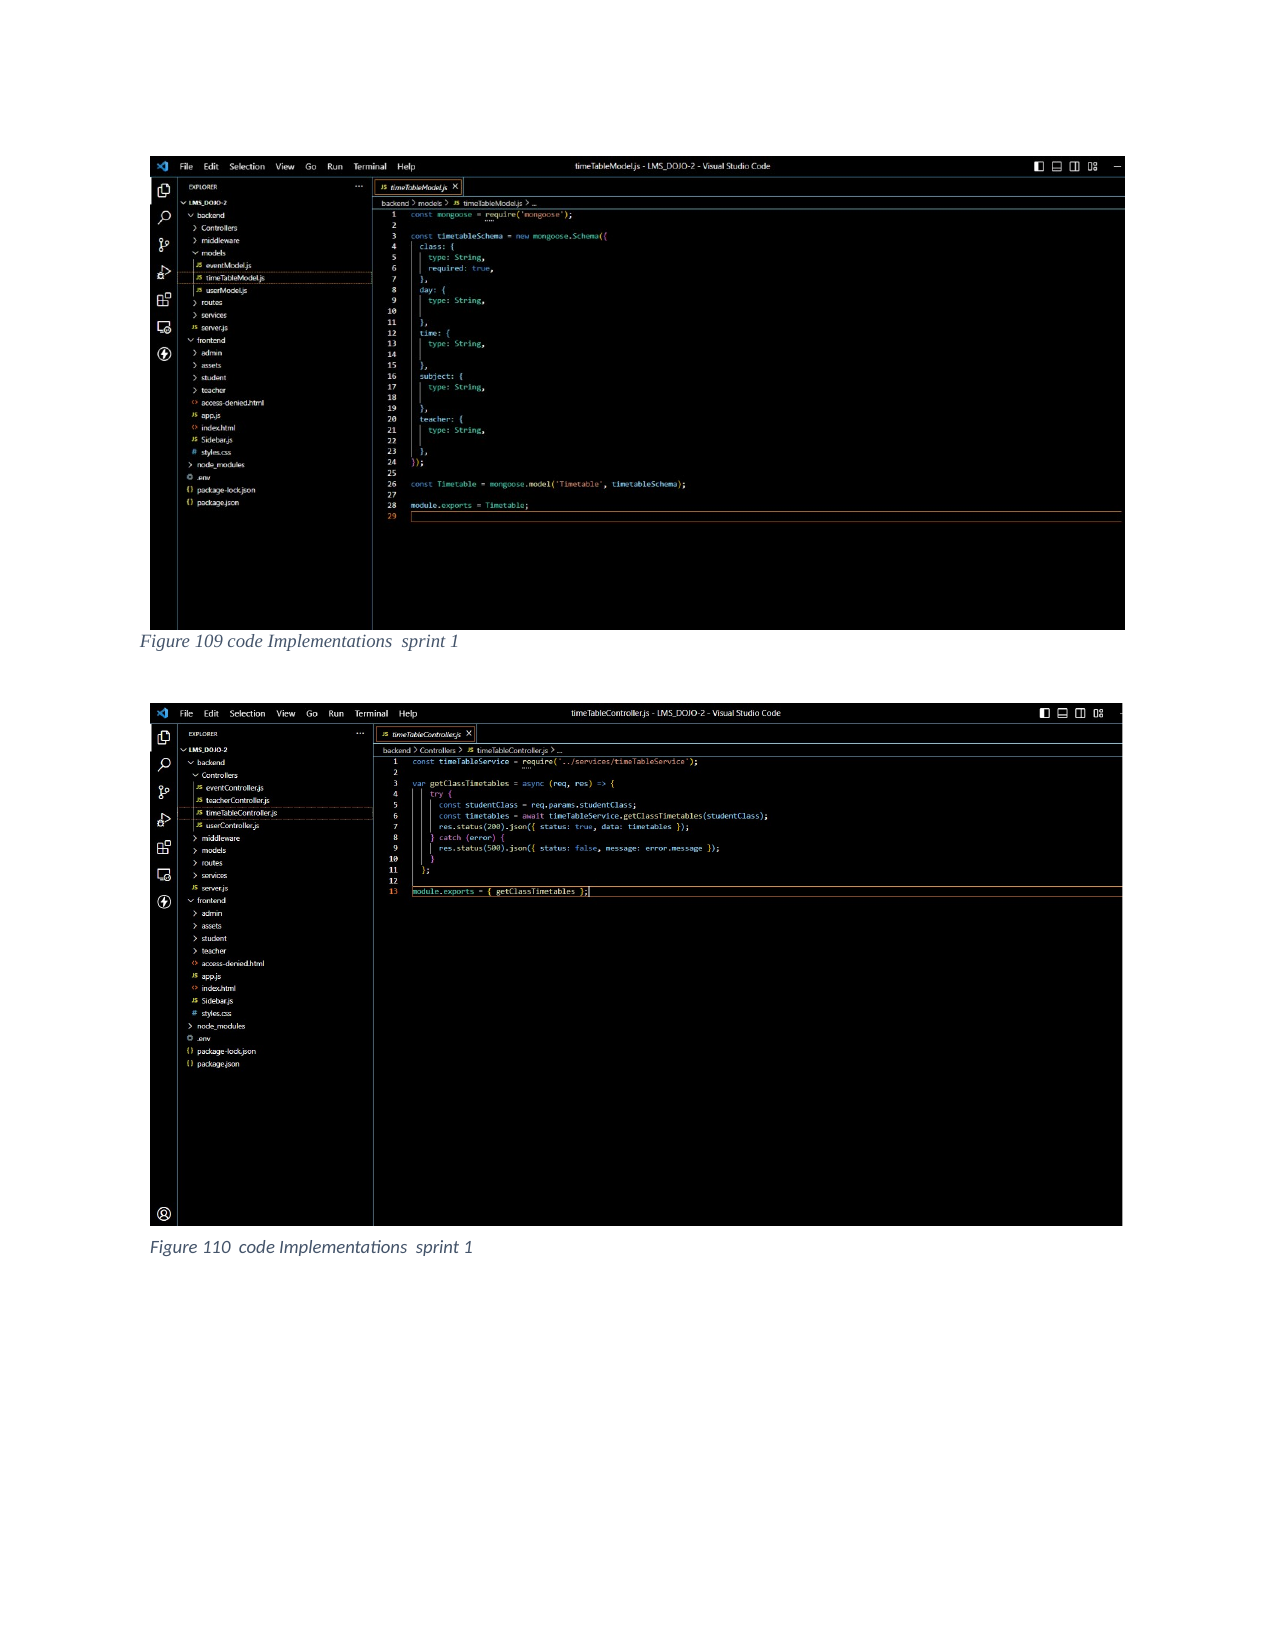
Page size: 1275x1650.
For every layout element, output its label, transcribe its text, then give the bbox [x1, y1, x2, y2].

picture [150, 156, 1125, 630]
text Figure 109 code Implementations sprint 1 [139, 629, 1158, 651]
picture [150, 703, 1123, 1226]
